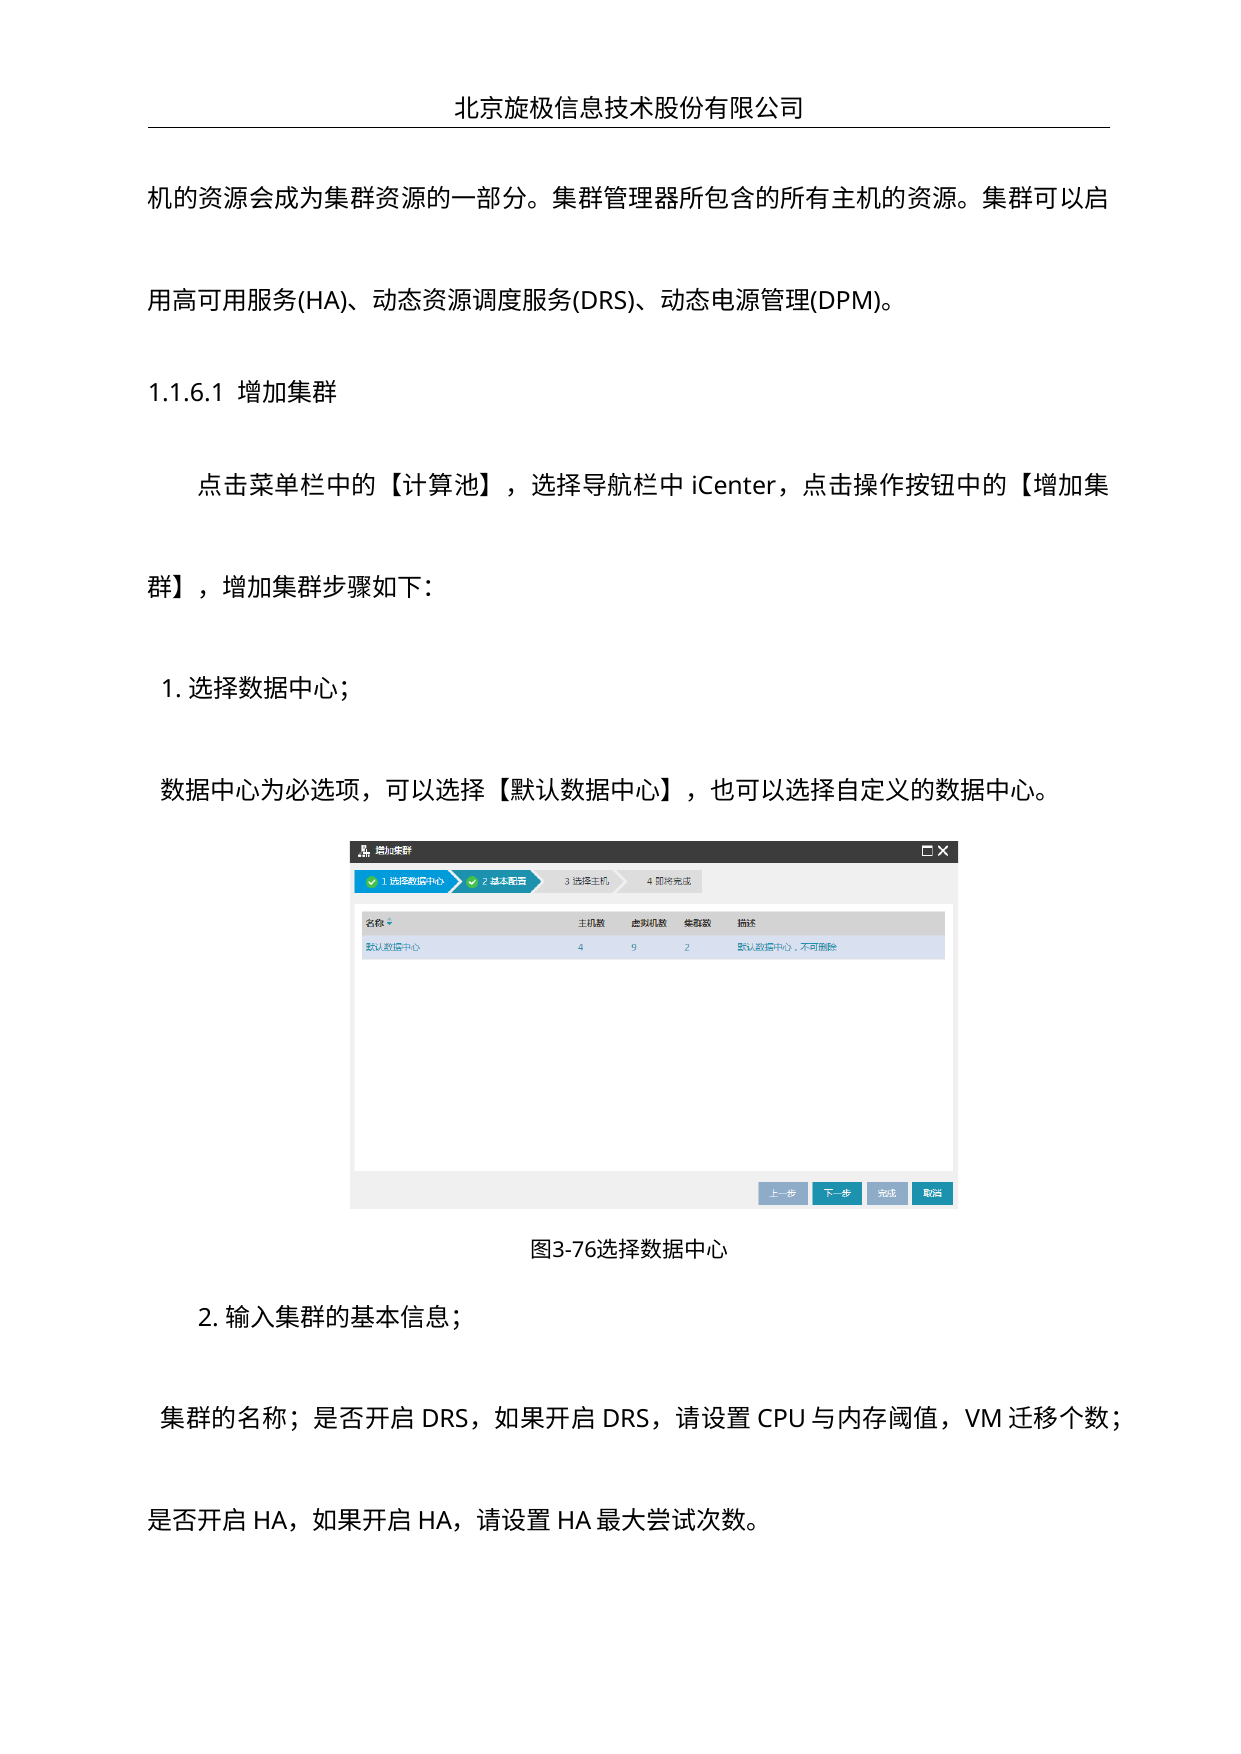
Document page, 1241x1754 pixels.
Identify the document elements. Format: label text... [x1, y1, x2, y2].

subtitle 增加集群 [148, 357, 1110, 425]
picture [349, 841, 959, 1209]
text 点击菜单栏中的【计算池】，选择导航栏中iCenter，点击操作按钮中的【增加集群】，增加集群步骤如下： 1. 选择数据中心； 数据中心为必选项，可以选择【默认数据中心】，也可以选择自定义的数据中心。 [148, 449, 1110, 823]
text 图3-76选择数据中心 [148, 1231, 1110, 1265]
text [148, 163, 1110, 333]
text 2. 输入集群的基本信息； 集群的名称；是否开启DRS，如果开启DRS，请设置CPU与内存阈值，VM迁移个数；是否开启HA，如果开启HA，请设置HA最大尝试次数。 [148, 1281, 1110, 1553]
